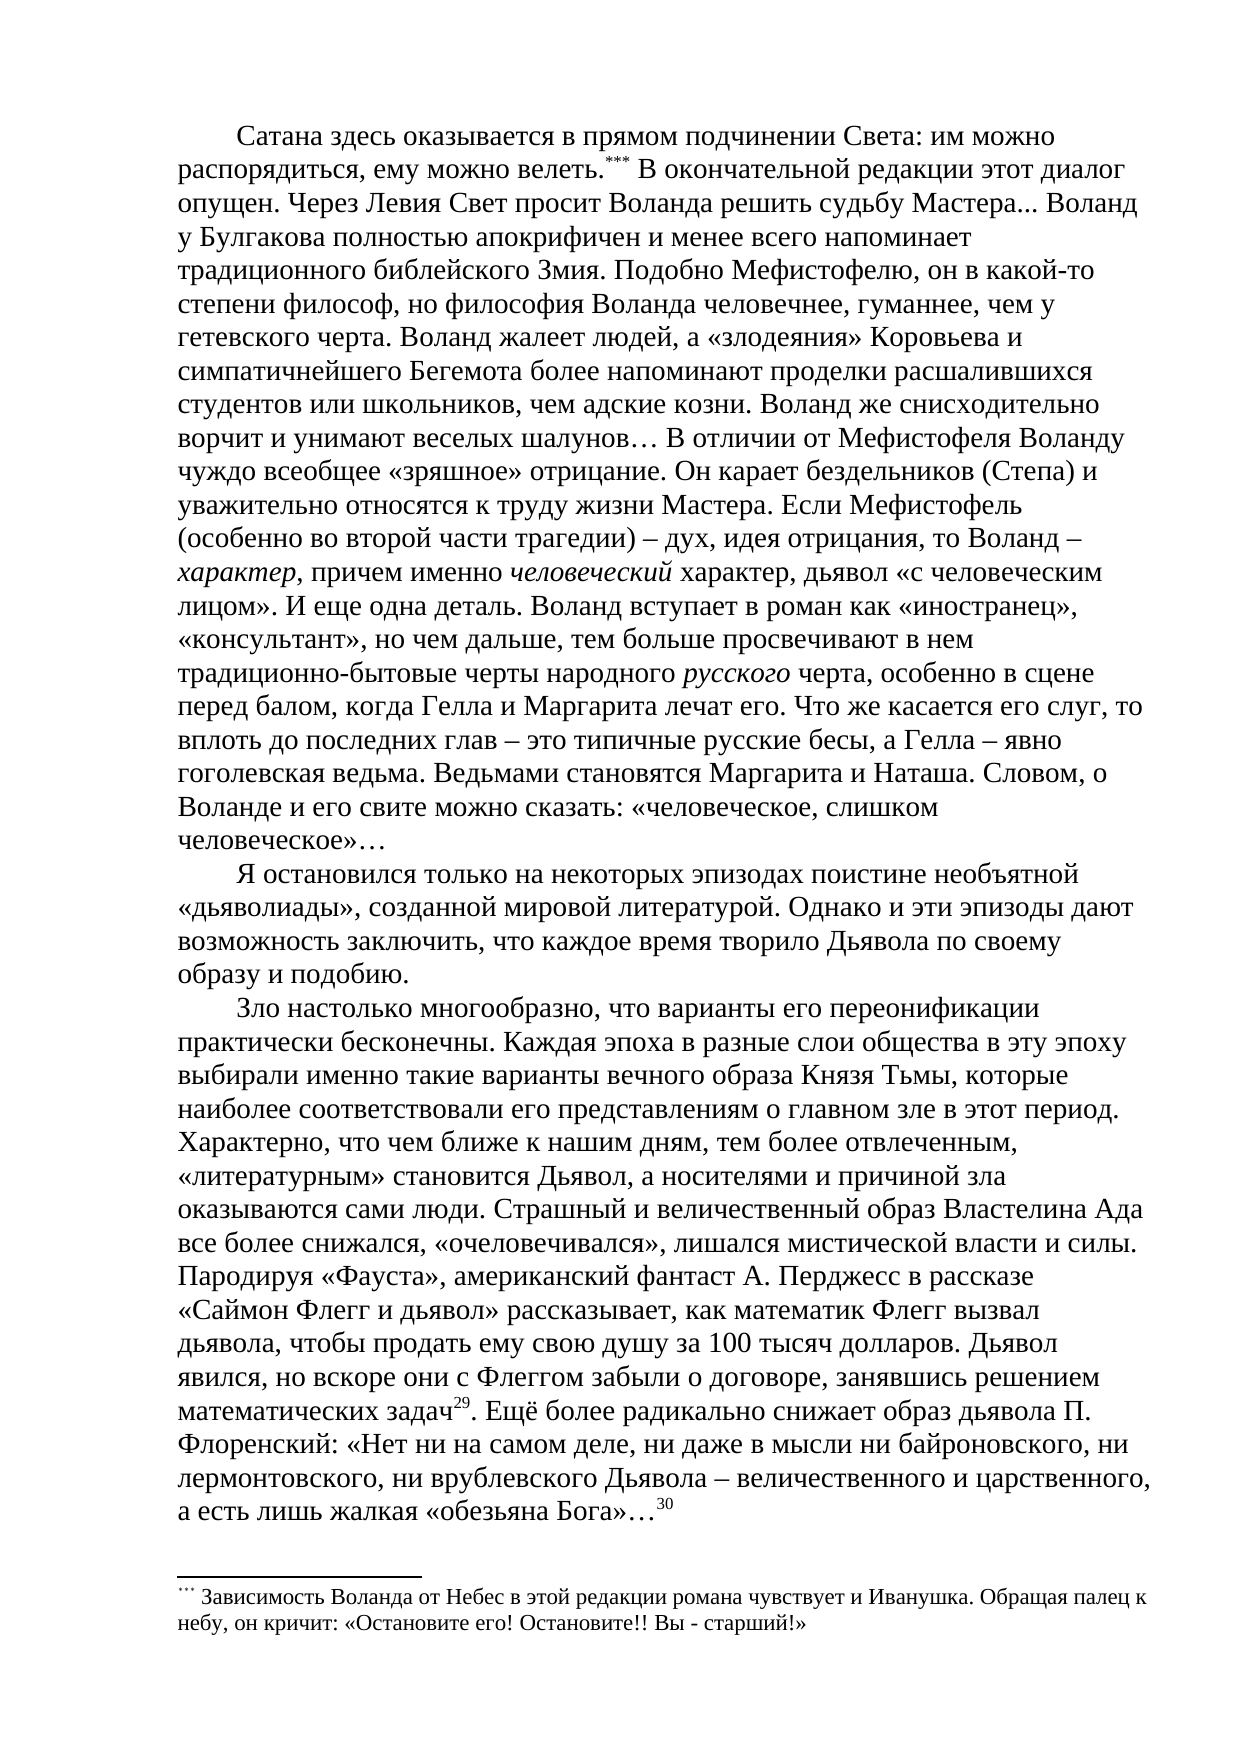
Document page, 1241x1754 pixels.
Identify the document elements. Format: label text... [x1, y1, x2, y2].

text Я остановился только на некоторых эпизодах поистине необъятной «дьяволиады», созданной мировой литературой. Однако и эти эпизоды дают возможность заключить, что каждое время творило Дьявола по своему образу и подобию. [177, 856, 1152, 990]
text Сатана здесь оказывается в прямом подчинении Света: им можно распорядиться, ему можно велеть. В окончательной редакции этот диалог опущен. Через Левия Свет просит Воланда решить судьбу Мастера... Воланд у Булгакова полностью апокрифичен и менее всего напоминает традиционного библейского Змия. Подобно Мефистофелю, он в какой-то степени философ, но философия Воланда человечнее, гуманнее, чем у гетевского черта. Воланд жалеет людей, а «злодеяния» Коровьева и симпатичнейшего Бегемота более напоминают проделки расшалившихся студентов или школьников, чем адские козни. Воланд же снисходительно ворчит и унимают веселых шалунов… В отличии от Мефистофеля Воланду чуждо всеобщее «зряшное» отрицание. Он карает бездельников (Степа) и уважительно относятся к труду жизни Мастера. Если Мефистофель (особенно во второй части трагедии) – дух, идея отрицания, то Воланд – характер, причем именно человеческий характер, дьявол «с человеческим лицом». И еще одна деталь. Воланд вступает в роман как «иностранец», «консультант», но чем дальше, тем больше просвечивают в нем традиционно-бытовые черты народного русского черта, особенно в сцене перед балом, когда Гелла и Маргарита лечат его. Что же касается его слуг, то вплоть до последних глав – это типичные русские бесы, а Гелла – явно гоголевская ведьма. Ведьмами становятся Маргарита и Наташа. Словом, о Воланде и его свите можно сказать: «человеческое, слишком человеческое»… [177, 118, 1152, 856]
text Зло настолько многообразно, что варианты его переонификации практически бесконечны. Каждая эпоха в разные слои общества в эту эпоху выбирали именно такие варианты вечного образа Князя Тьмы, которые наиболее соответствовали его представлениям о главном зле в этот период. Характерно, что чем ближе к нашим дням, тем более отвлеченным, «литературным» становится Дьявол, а носителями и причиной зла оказываются сами люди. Страшный и величественный образ Властелина Ада все более снижался, «очеловечивался», лишался мистической власти и силы. Пародируя «Фауста», американский фантаст А. Перджесс в рассказе «Саймон Флегг и дьявол» рассказывает, как математик Флегг вызвал дьявола, чтобы продать ему свою душу за 100 тысяч долларов. Дьявол явился, но вскоре они с Флеггом забыли о договоре, занявшись решением математических задач29. Ещё более радикально снижает образ дьявола П. Флоренский: «Нет ни на самом деле, ни даже в мысли ни байроновского, ни лермонтовского, ни врублевского Дьявола – величественного и царственного, а есть лишь жалкая «обезьяна Бога»…30 [177, 990, 1152, 1527]
